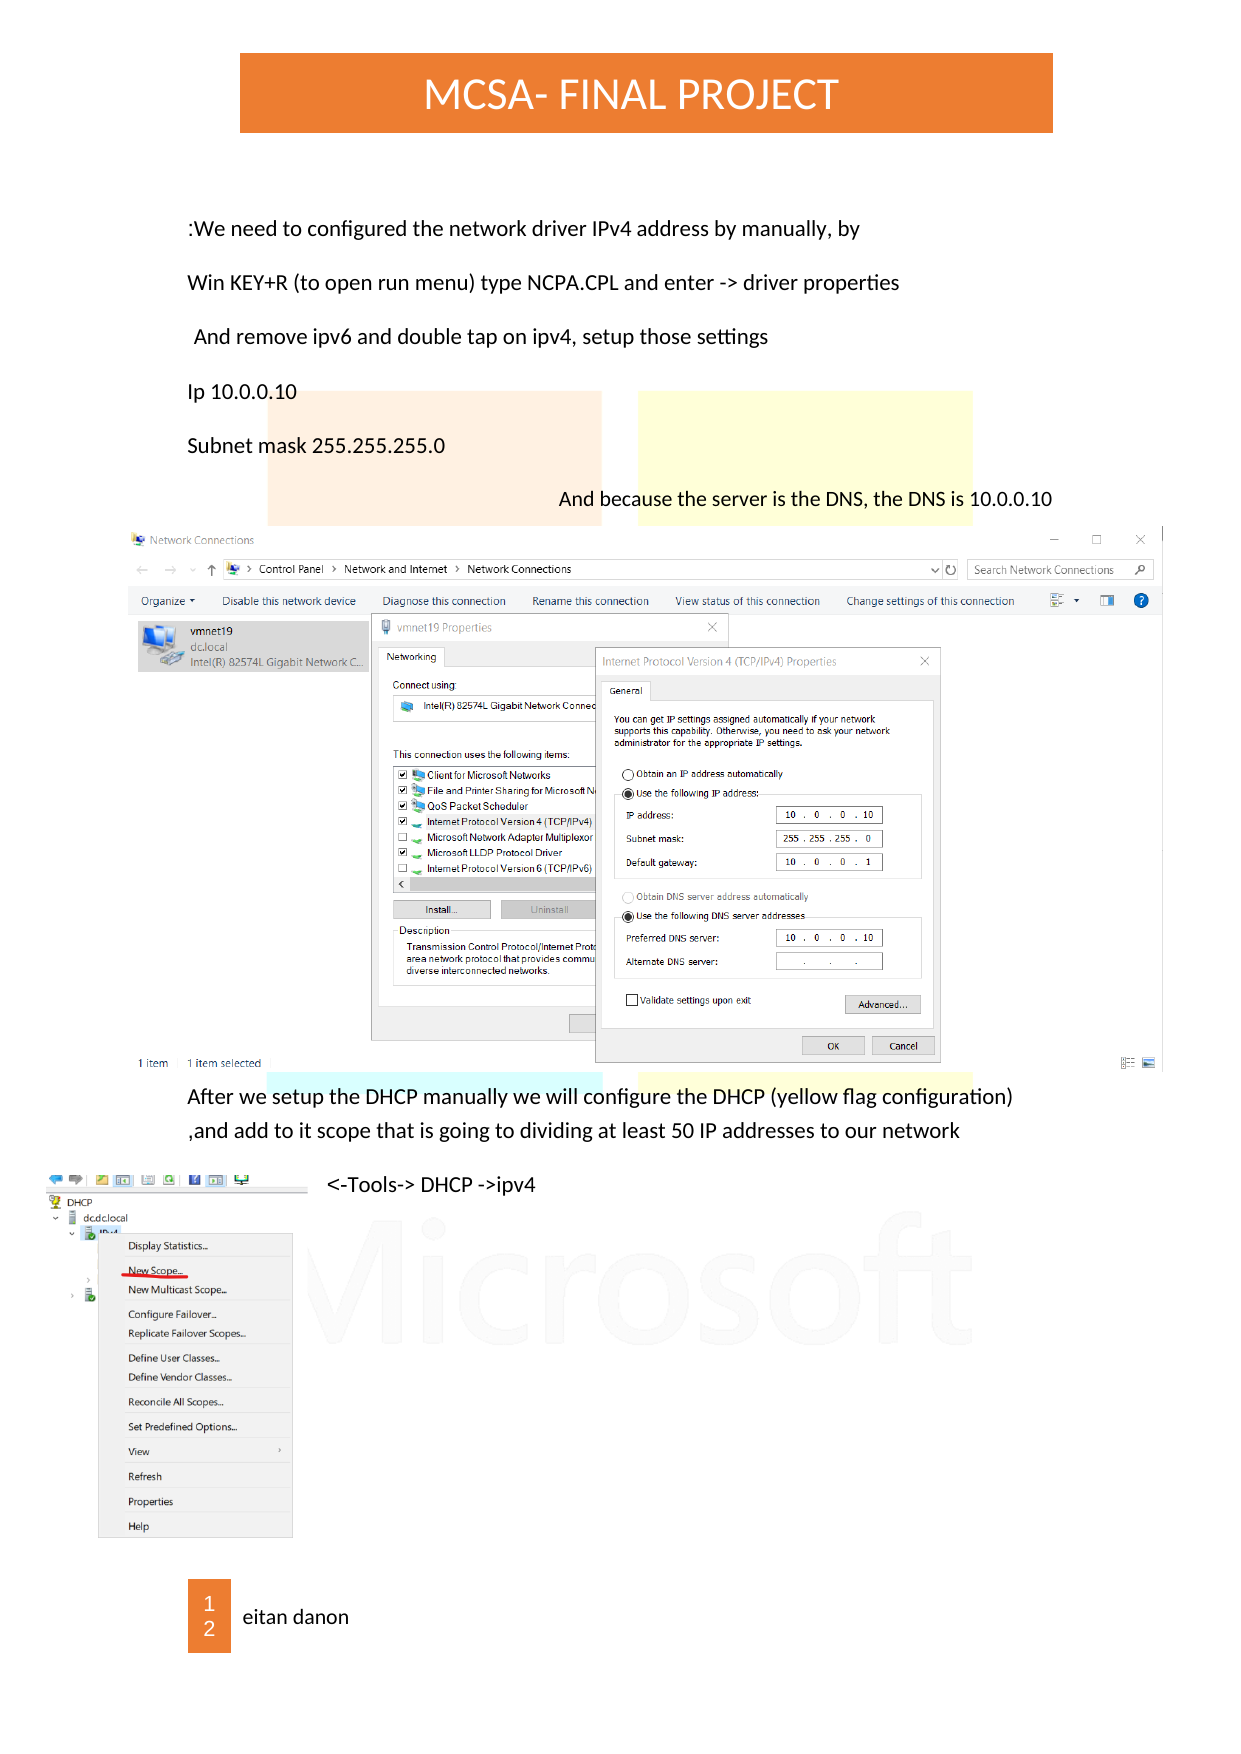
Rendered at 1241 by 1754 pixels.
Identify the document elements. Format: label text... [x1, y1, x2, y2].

text Win KEY+R (to open run menu) type NCPA.CPL and enter -> driver properties [187, 268, 1053, 296]
picture [45, 1175, 308, 1545]
text And remove ipv6 and double tap on ipv4, setup those settings [187, 322, 1053, 351]
text Subnet mask 255.255.255.0 [187, 431, 1053, 459]
text We need to configured the network driver IPv4 address by manually, by: [187, 214, 1053, 242]
picture [128, 526, 1163, 1072]
text And because the server is the DNS, the DNS is 10.0.0.10 [187, 486, 1053, 512]
text Tools-> DHCP ->ipv4-> [187, 1170, 1053, 1198]
text Ip 10.0.0.10 [187, 377, 1053, 405]
text After we setup the DHCP manually we will configure the DHCP (yellow flag configuration) and add to it scope that is going to dividing at least 50 IP addresses to our network, [187, 1082, 1053, 1144]
